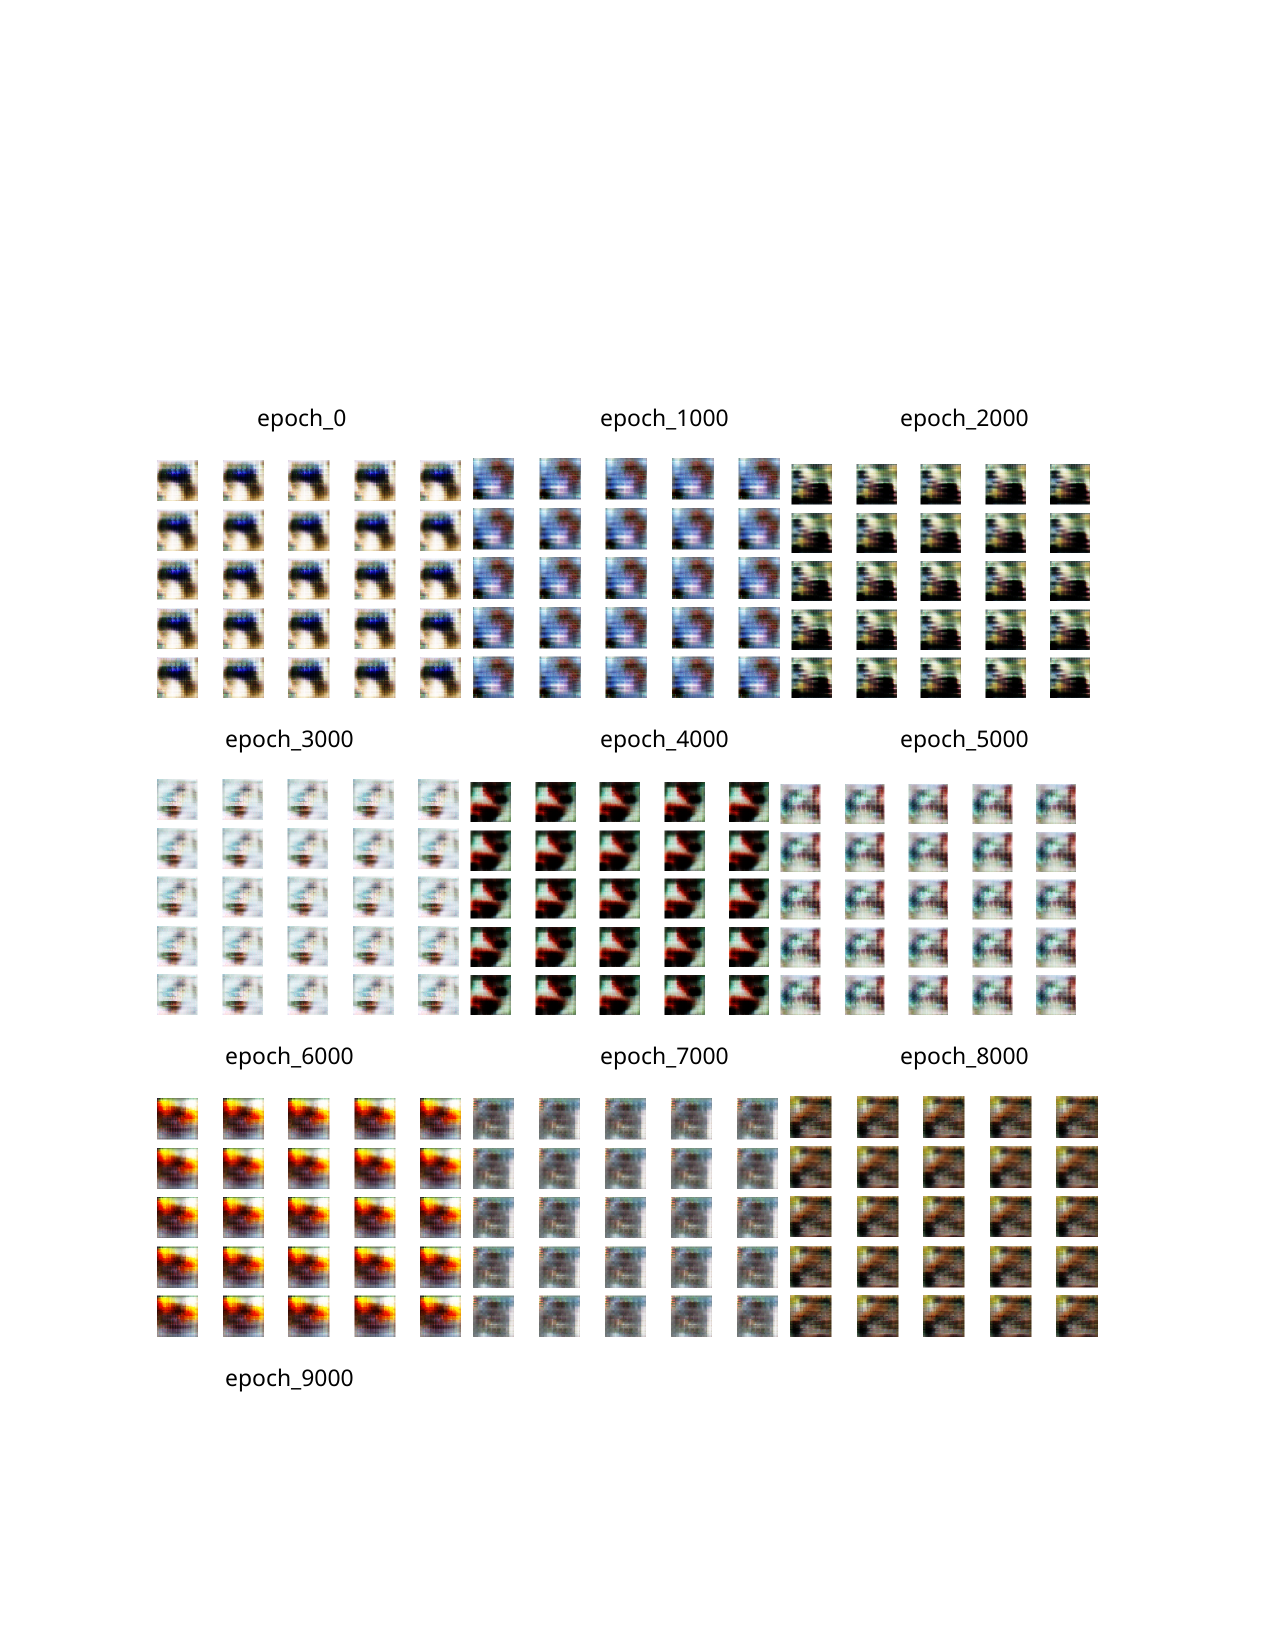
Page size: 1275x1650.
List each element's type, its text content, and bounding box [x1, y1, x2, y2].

picture [150, 1090, 1104, 1343]
text epoch_0 epoch_1000 epoch_2000 [150, 402, 1125, 433]
text epoch_6000 epoch_7000 epoch_8000 [150, 1040, 1125, 1071]
text epoch_3000 epoch_4000 epoch_5000 [150, 723, 1125, 754]
picture [150, 773, 1082, 1021]
text epoch_9000 [150, 1361, 1125, 1393]
picture [150, 452, 1096, 704]
